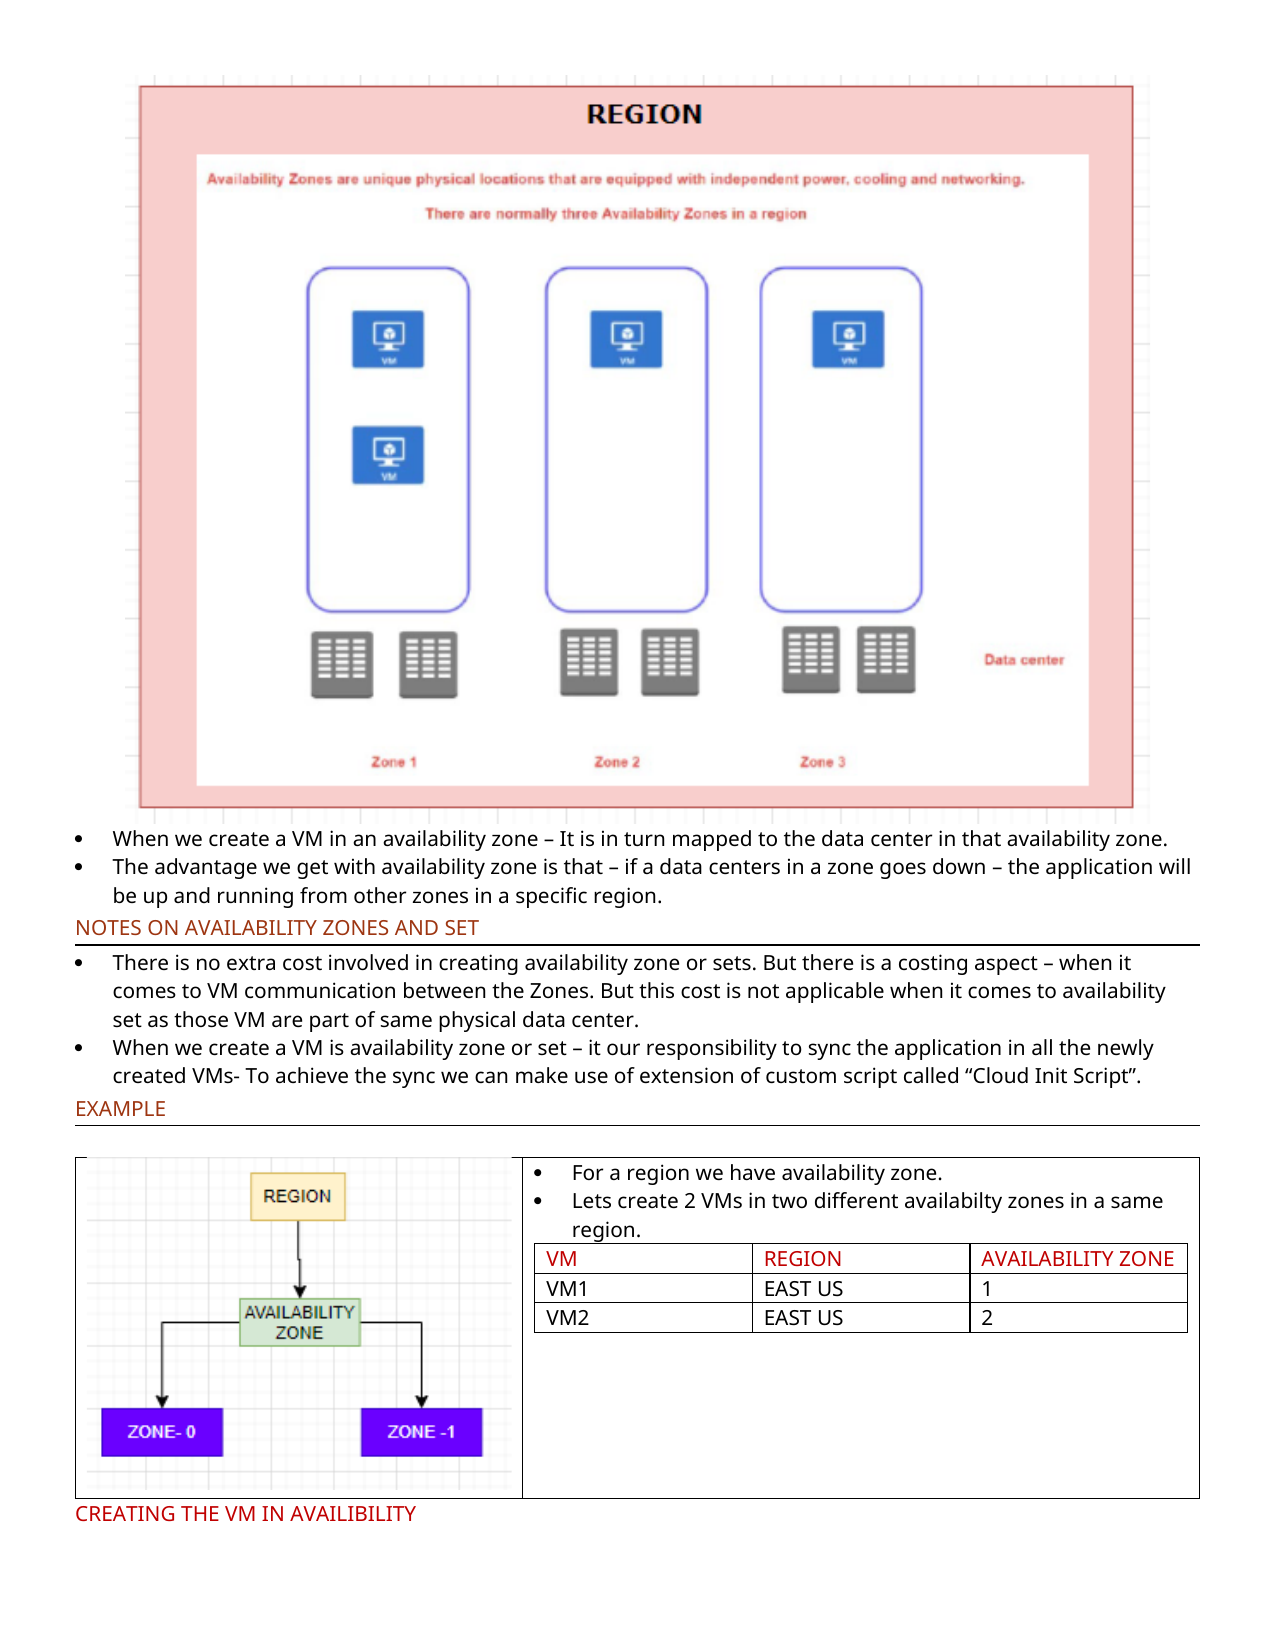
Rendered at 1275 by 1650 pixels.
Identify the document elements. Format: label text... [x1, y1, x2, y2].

picture [125, 75, 1150, 824]
list When we create a VM is availability zone or set – it our responsibility to sync the application in all the newly created VMs- To achieve the sync we can make use of extension of custom script called “Cloud Init Script”. [75, 1033, 1200, 1090]
list There is no extra cost involved in creating availability zone or sets. But there is a costing aspect – when it comes to VM communication between the Zones. But this cost is not applicable when it comes to availability set as those VM are part of same physical data center. [75, 948, 1200, 1033]
list When we create a VM in an availability zone – It is in turn mapped to the data center in that availability zone. [75, 824, 1200, 852]
text CREATING THE VM IN AVAILIBILITY [75, 1499, 1200, 1527]
subtitle NOTES ON AVAILABILITY ZONES AND SET [75, 913, 1200, 944]
table_header For a region we have availability zone. Lets create 2 VMs in two different availabilty zones in a same region. [523, 1158, 1199, 1498]
subtitle EXAMPLE [75, 1094, 1200, 1125]
picture [86, 1157, 512, 1490]
list The advantage we get with availability zone is that – if a data centers in a zone goes down – the application will be up and running from other zones in a specific region. [75, 852, 1200, 909]
table_header [76, 1158, 522, 1498]
